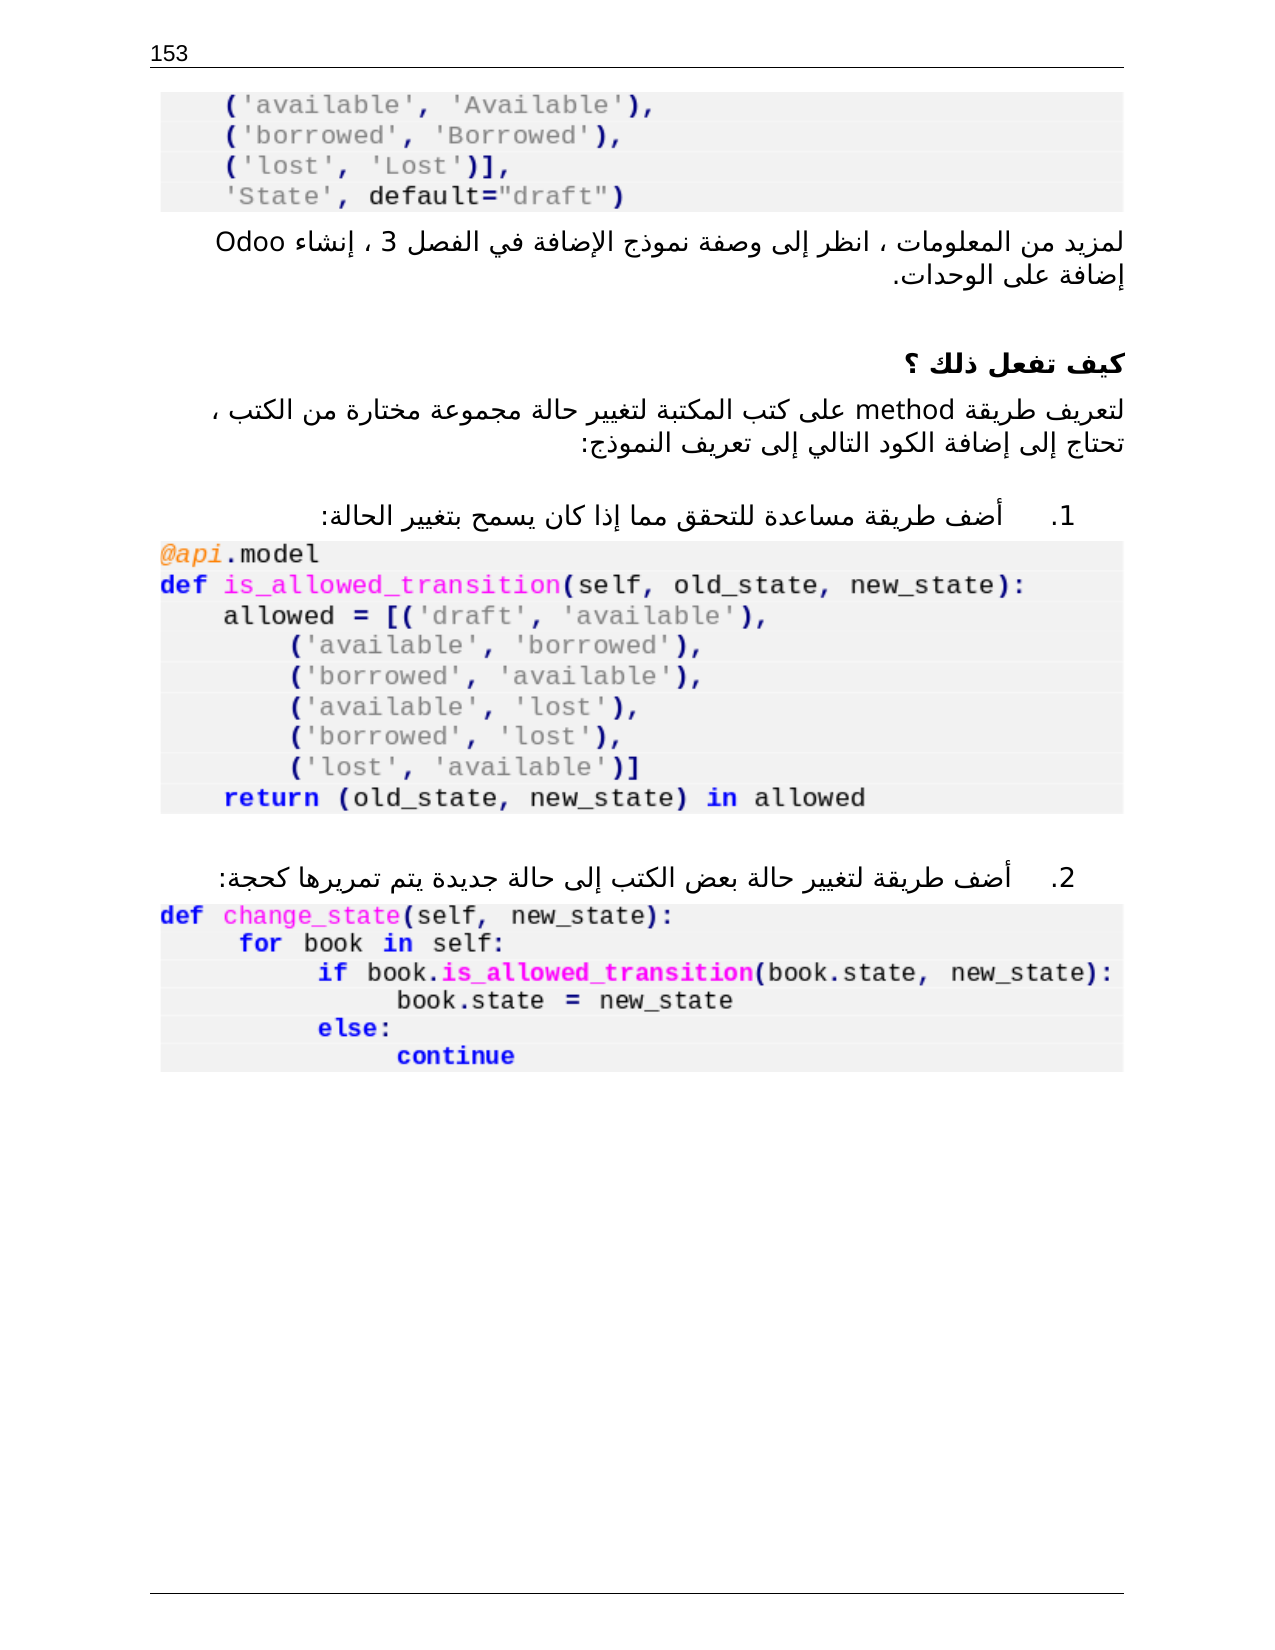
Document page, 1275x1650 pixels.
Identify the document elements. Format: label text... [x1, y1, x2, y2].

text كيف تفعل ذلك ؟ [150, 349, 1125, 380]
text لمزيد من المعلومات ، انظر إلى وصفة نموذج الإضافة في الفصل 3 ، إنشاء Odoo إضافة على الوحدات. [150, 222, 1125, 291]
list أضف طريقة مساعدة للتحقق مما إذا كان يسمح بتغيير الحالة: [150, 500, 1050, 531]
list أضف طريقة لتغيير حالة بعض الكتب إلى حالة جديدة يتم تمريرها كحجة: [150, 862, 1050, 894]
text لتعريف طريقة method على كتب المكتبة لتغيير حالة مجموعة مختارة من الكتب ، تحتاج إلى إضافة الكود التالي إلى تعريف النموذج: [150, 391, 1125, 459]
